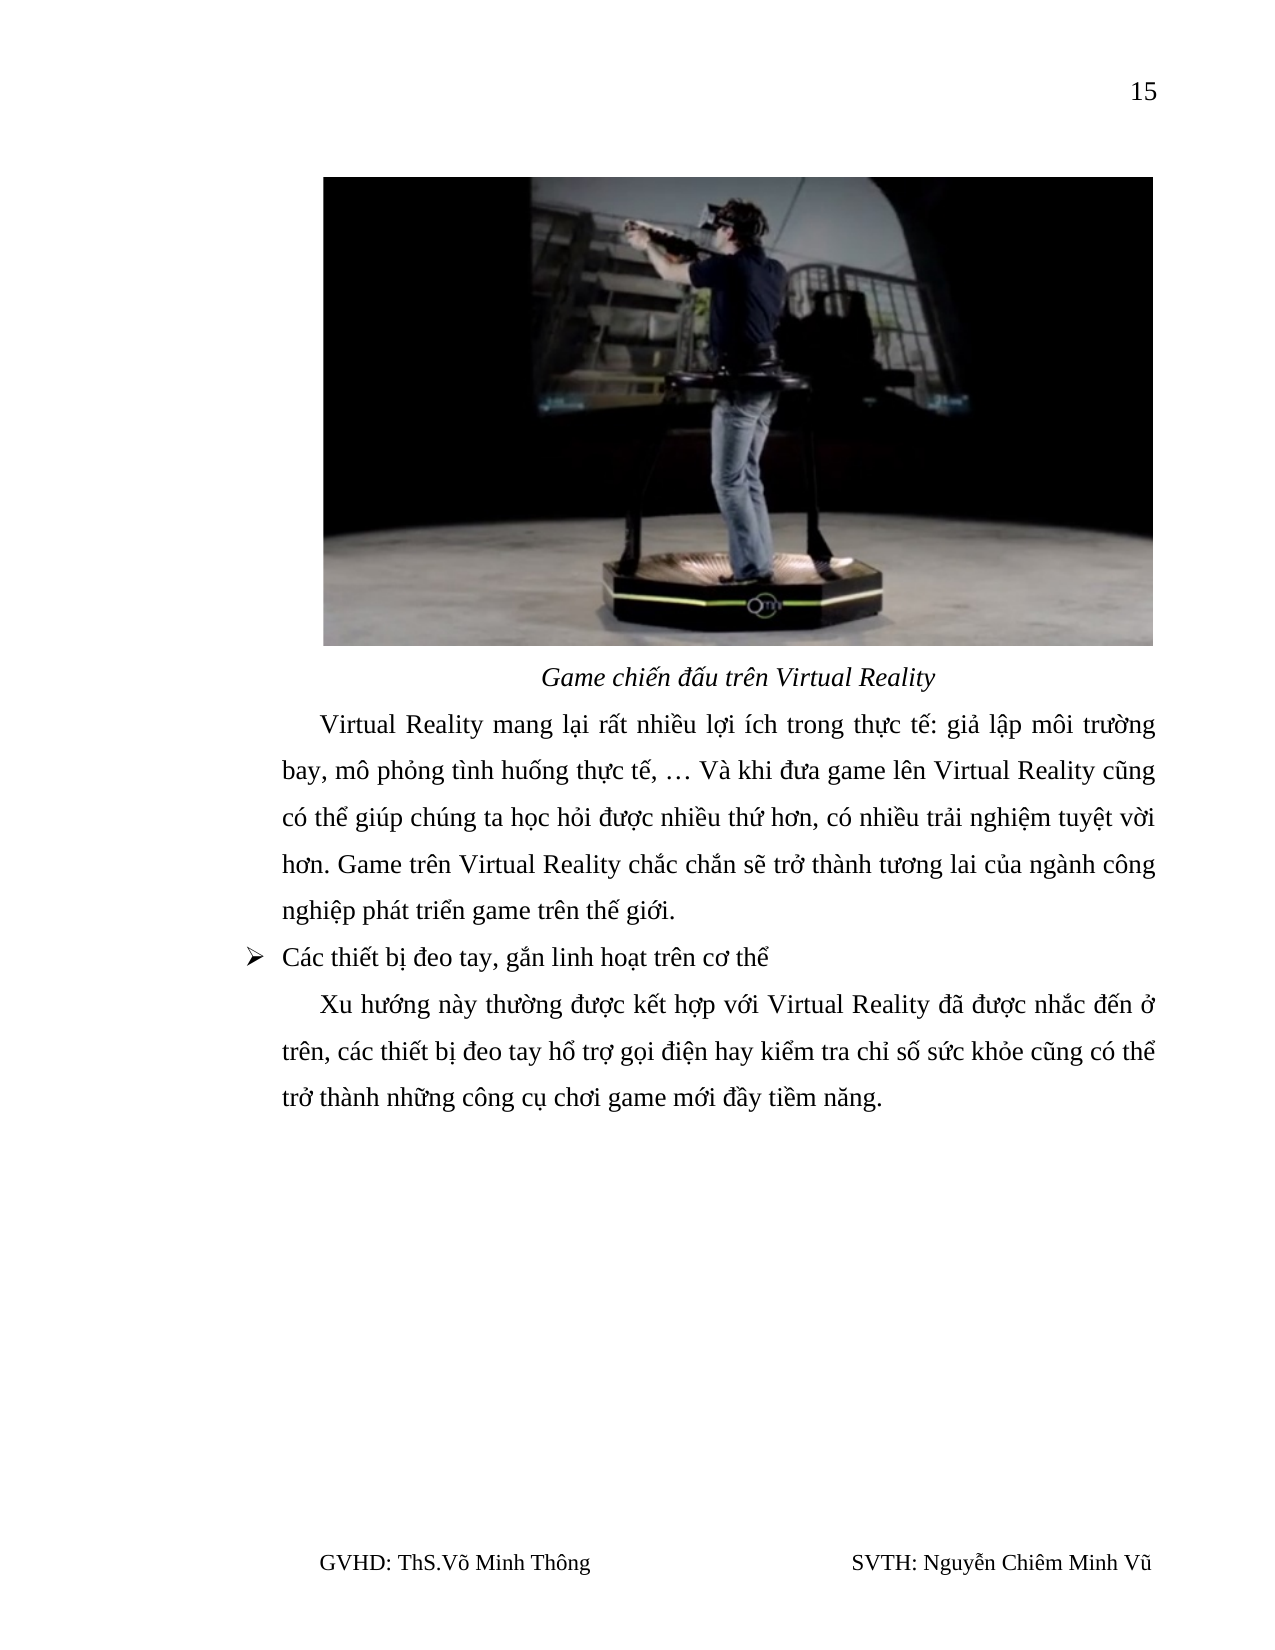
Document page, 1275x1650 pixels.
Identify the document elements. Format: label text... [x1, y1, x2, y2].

text Game chiến đấu trên Virtual Reality [282, 661, 1157, 692]
text Virtual Reality mang lại rất nhiều lợi ích trong thực tế: giả lập môi trường bay, mô phỏng tình huống thực tế, … Và khi đưa game lên Virtual Reality cũng có thể giúp chúng ta học hỏi được nhiều thứ hơn, có nhiều trải nghiệm tuyệt vời hơn. Game trên Virtual Reality chắc chắn sẽ trở thành tương lai của ngành công nghiệp phát triển game trên thế giới. [282, 708, 1157, 926]
picture [323, 177, 1153, 646]
text Xu hướng này thường được kết hợp với Virtual Reality đã được nhắc đến ở trên, các thiết bị đeo tay hổ trợ gọi điện hay kiểm tra chỉ số sức khỏe cũng có thể trở thành những công cụ chơi game mới đầy tiềm năng. [282, 988, 1157, 1112]
list Các thiết bị đeo tay, gắn linh hoạt trên cơ thể [244, 941, 1157, 972]
